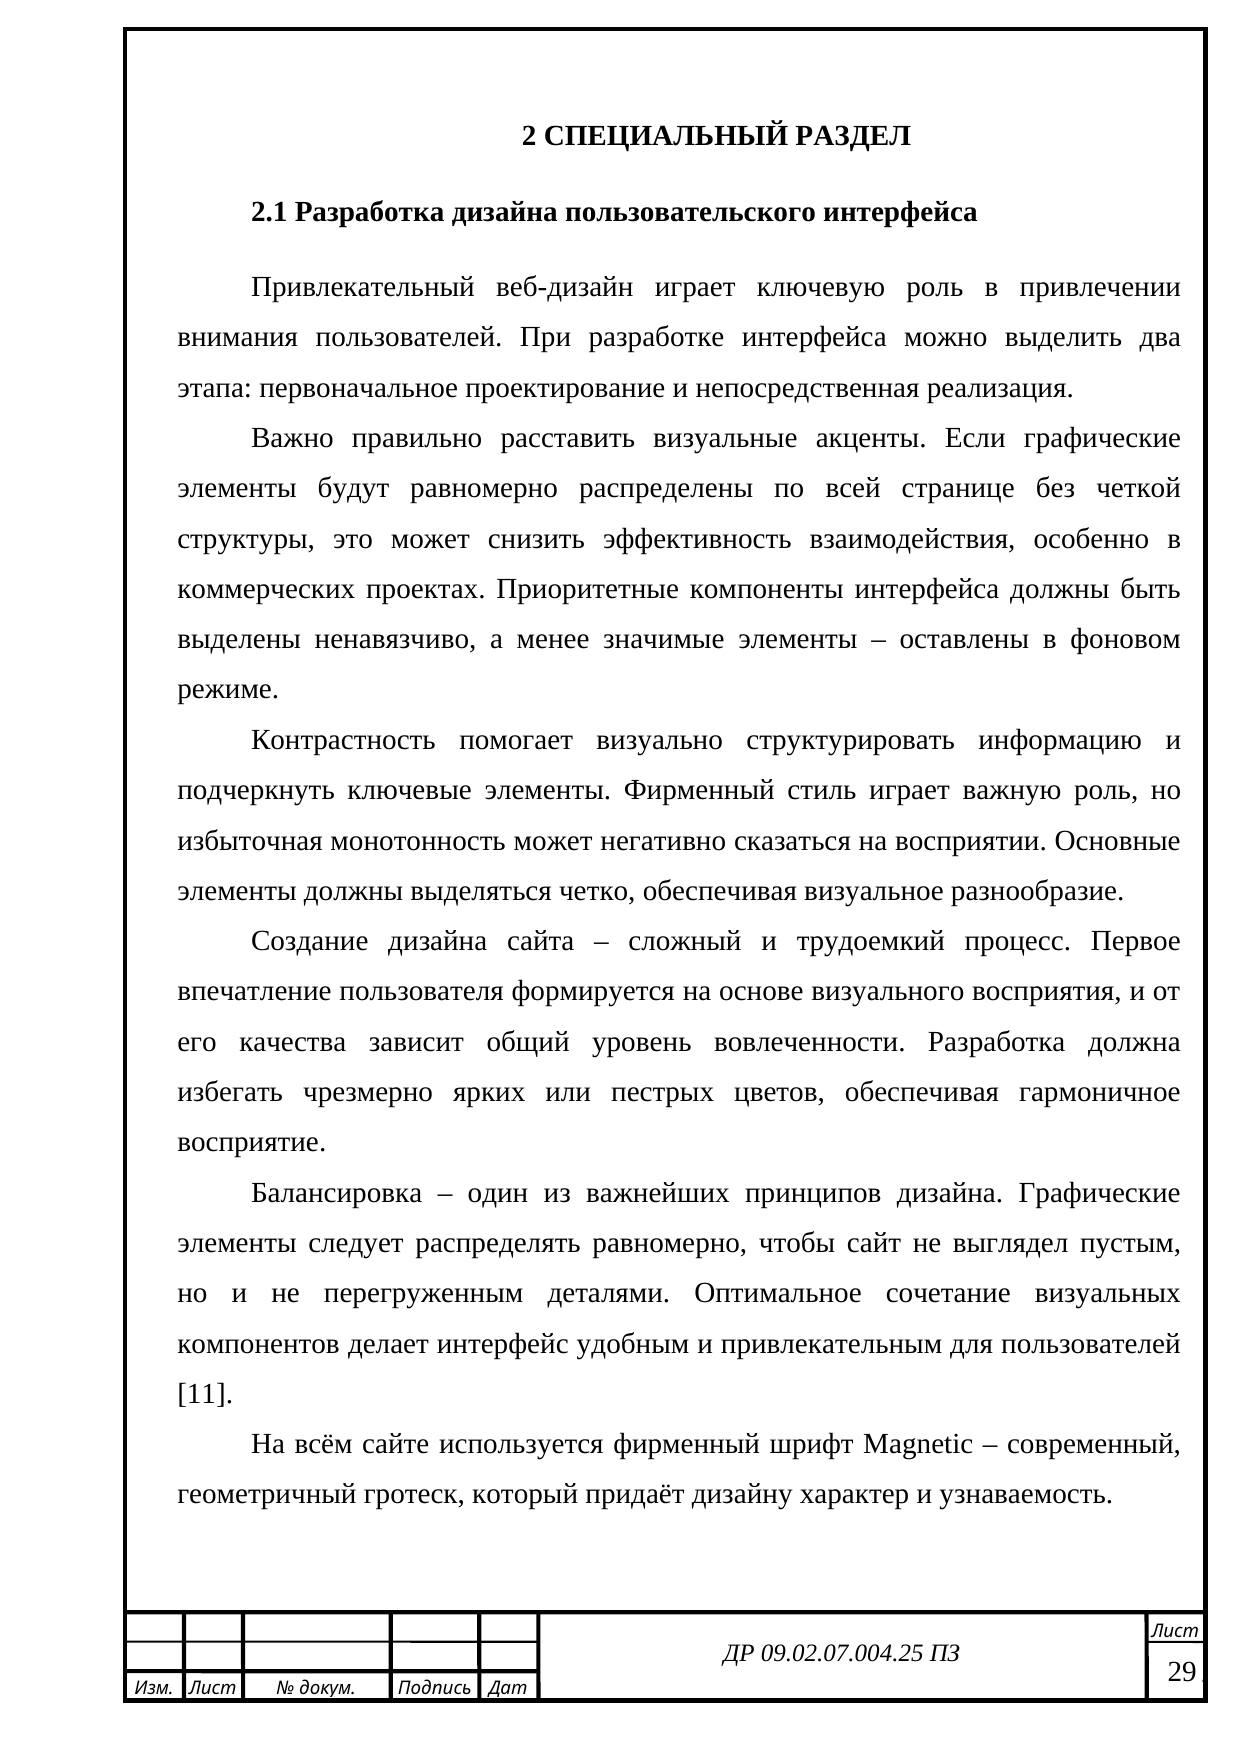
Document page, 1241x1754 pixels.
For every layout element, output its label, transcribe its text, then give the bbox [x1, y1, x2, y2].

text Важно правильно расставить визуальные акценты. Если графические элементы будут равномерно распределены по всей странице без четкой структуры, это может снизить эффективность взаимодействия, особенно в коммерческих проектах. Приоритетные компоненты интерфейса должны быть выделены ненавязчиво, а менее значимые элементы – оставлены в фоновом режиме. [177, 420, 1182, 705]
subtitle 2 СПЕЦИАЛЬНЫЙ РАЗДЕЛ [177, 118, 1182, 152]
text Балансировка – один из важнейших принципов дизайна. Графические элементы следует распределять равномерно, чтобы сайт не выглядел пустым, но и не перегруженным деталями. Оптимальное сочетание визуальных компонентов делает интерфейс удобным и привлекательным для пользователей [11]. [177, 1175, 1182, 1409]
text Контрастность помогает визуально структурировать информацию и подчеркнуть ключевые элементы. Фирменный стиль играет важную роль, но избыточная монотонность может негативно сказаться на восприятии. Основные элементы должны выделяться четко, обеспечивая визуальное разнообразие. [177, 722, 1182, 906]
subtitle 2.1 Разработка дизайна пользовательского интерфейса [177, 194, 1182, 227]
text Создание дизайна сайта – сложный и трудоемкий процесс. Первое впечатление пользователя формируется на основе визуального восприятия, и от его качества зависит общий уровень вовлеченности. Разработка должна избегать чрезмерно ярких или пестрых цветов, обеспечивая гармоничное восприятие. [177, 923, 1182, 1158]
text Привлекательный веб-дизайн играет ключевую роль в привлечении внимания пользователей. При разработке интерфейса можно выделить два этапа: первоначальное проектирование и непосредственная реализация. [177, 269, 1182, 403]
text На всём сайте используется фирменный шрифт Magnetic – современный, геометричный гротеск, который придаёт дизайну характер и узнаваемость. [177, 1426, 1182, 1510]
